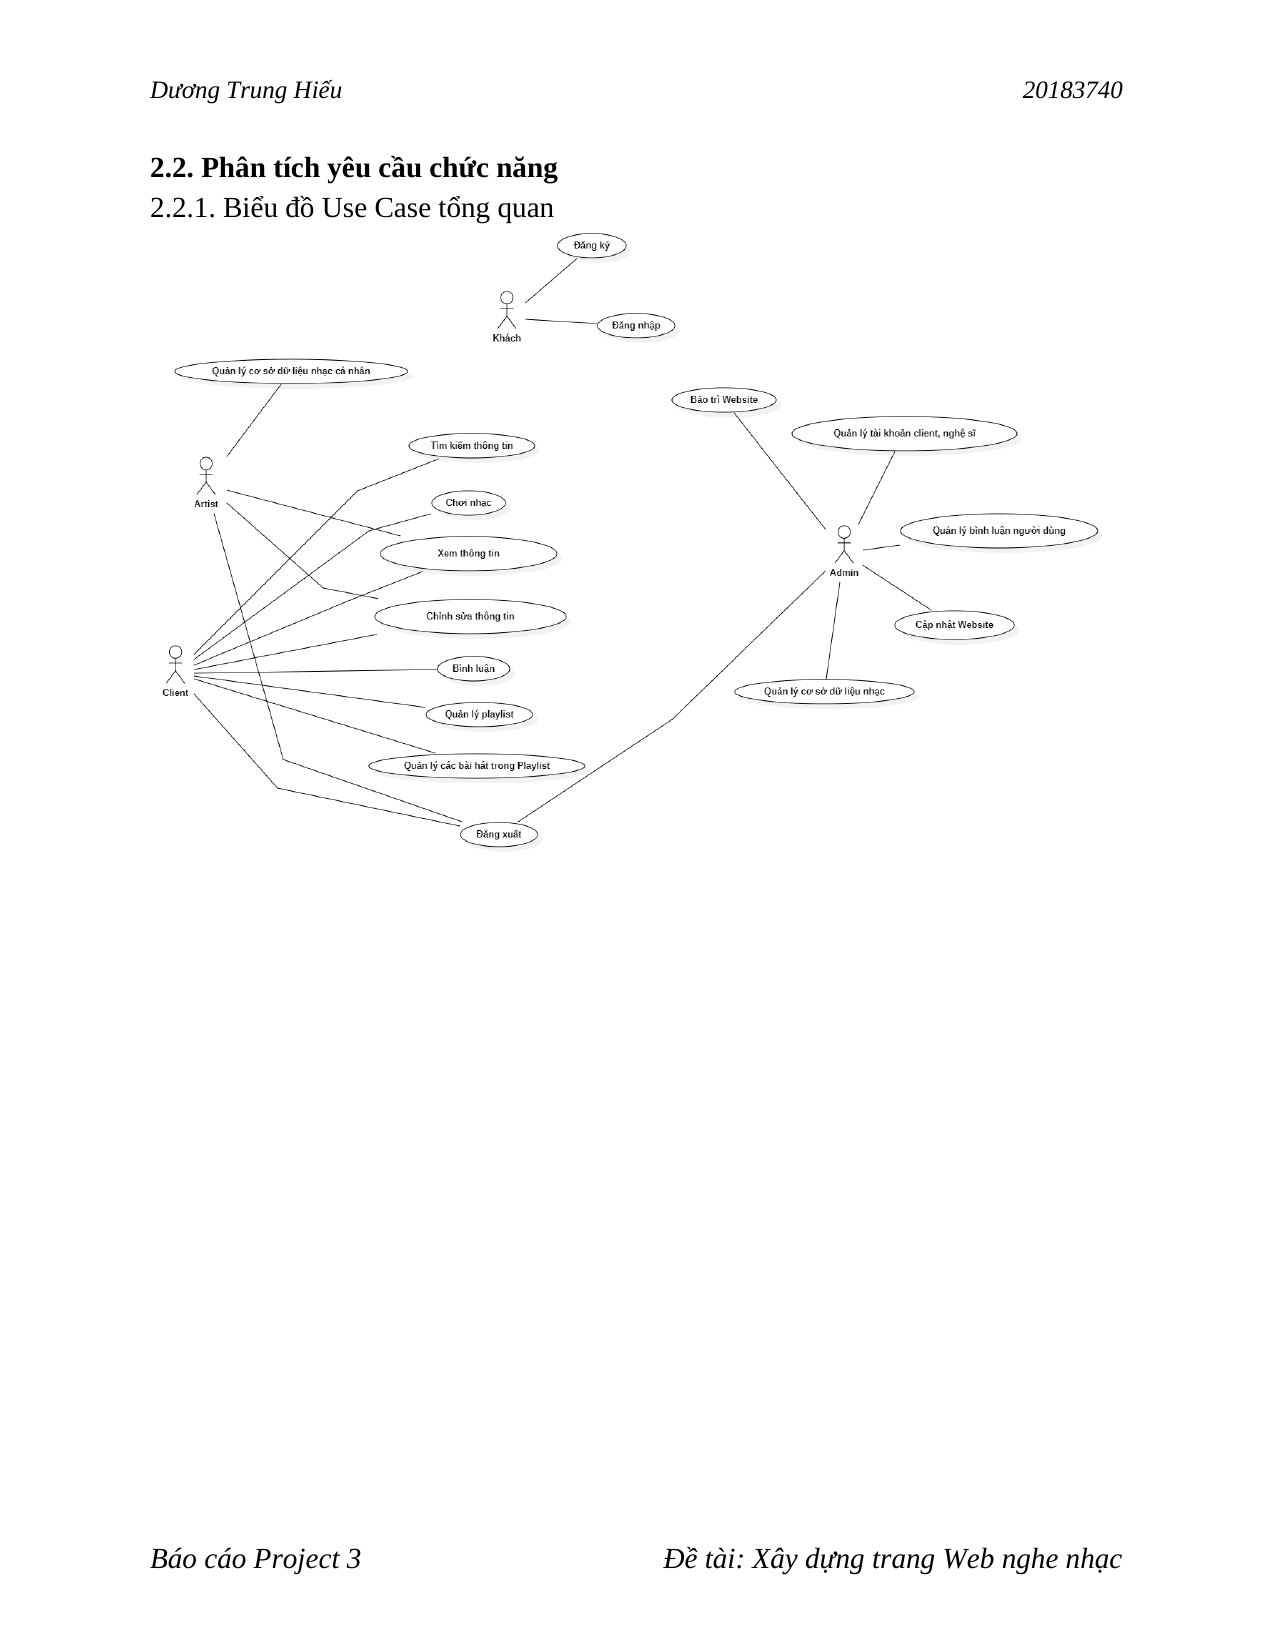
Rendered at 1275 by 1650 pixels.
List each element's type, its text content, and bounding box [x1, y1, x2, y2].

subtitle 2.2.1. Biểu đồ Use Case tổng quan [150, 190, 1125, 224]
subtitle 2.2. Phân tích yêu cầu chức năng [150, 150, 1125, 183]
picture [150, 226, 1125, 875]
